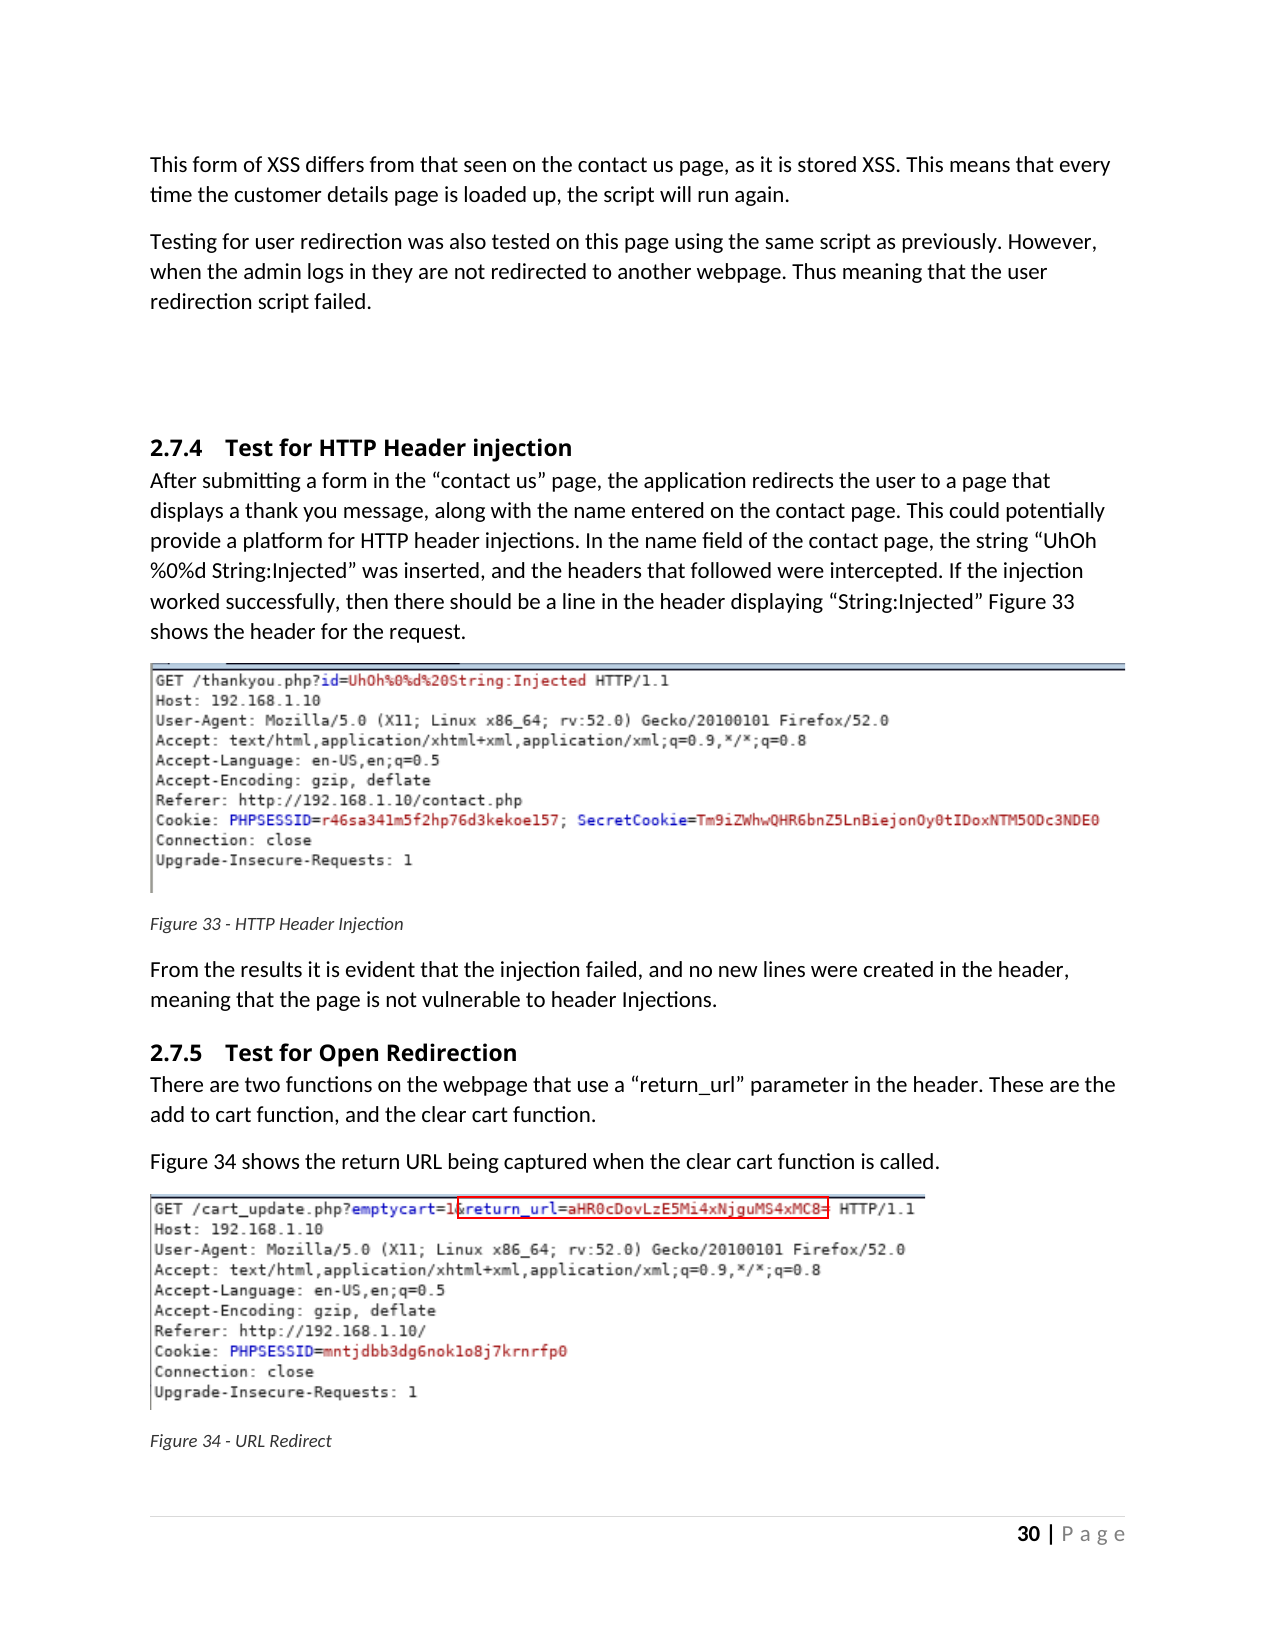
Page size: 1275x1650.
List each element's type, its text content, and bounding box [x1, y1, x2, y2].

text Figure 34 shows the return URL being captured when the clear cart function is called. [150, 1147, 1125, 1176]
text After submitting a form in the “contact us” page, the application redirects the user to a page that displays a thank you message, along with the name entered on the contact page. This could potentially provide a platform for HTTP header injections. In the name field of the contact page, the string “UhOh%0%d String:Injected” was inserted, and the headers that followed were intercepted. If the injection worked successfully, then there should be a line in the header displaying “String:Injected” Figure 33 shows the header for the request. [150, 466, 1125, 645]
text Figure 33 - HTTP Header Injection [150, 912, 1125, 934]
text Testing for user redirection was also tested on this page using the same script as previously. However, when the admin logs in they are not redirected to another webpage. Thus meaning that the user redirection script failed. [150, 227, 1125, 316]
subtitle Test for Open Redirection [150, 1037, 1125, 1068]
text From the results it is evident that the injection failed, and no new lines were created in the header, meaning that the page is not vulnerable to header Injections. [150, 955, 1125, 1014]
picture [150, 663, 1125, 893]
picture [150, 1194, 926, 1410]
text This form of XSS differs from that seen on the contact us page, as it is stored XSS. This means that every time the customer details page is loaded up, the script will run again. [150, 150, 1125, 208]
subtitle Test for HTTP Header injection [150, 432, 1125, 463]
text Figure 34 - URL Redirect [150, 1429, 1125, 1452]
text There are two functions on the webpage that use a “return_url” parameter in the header. These are the add to cart function, and the clear cart function. [150, 1070, 1125, 1129]
